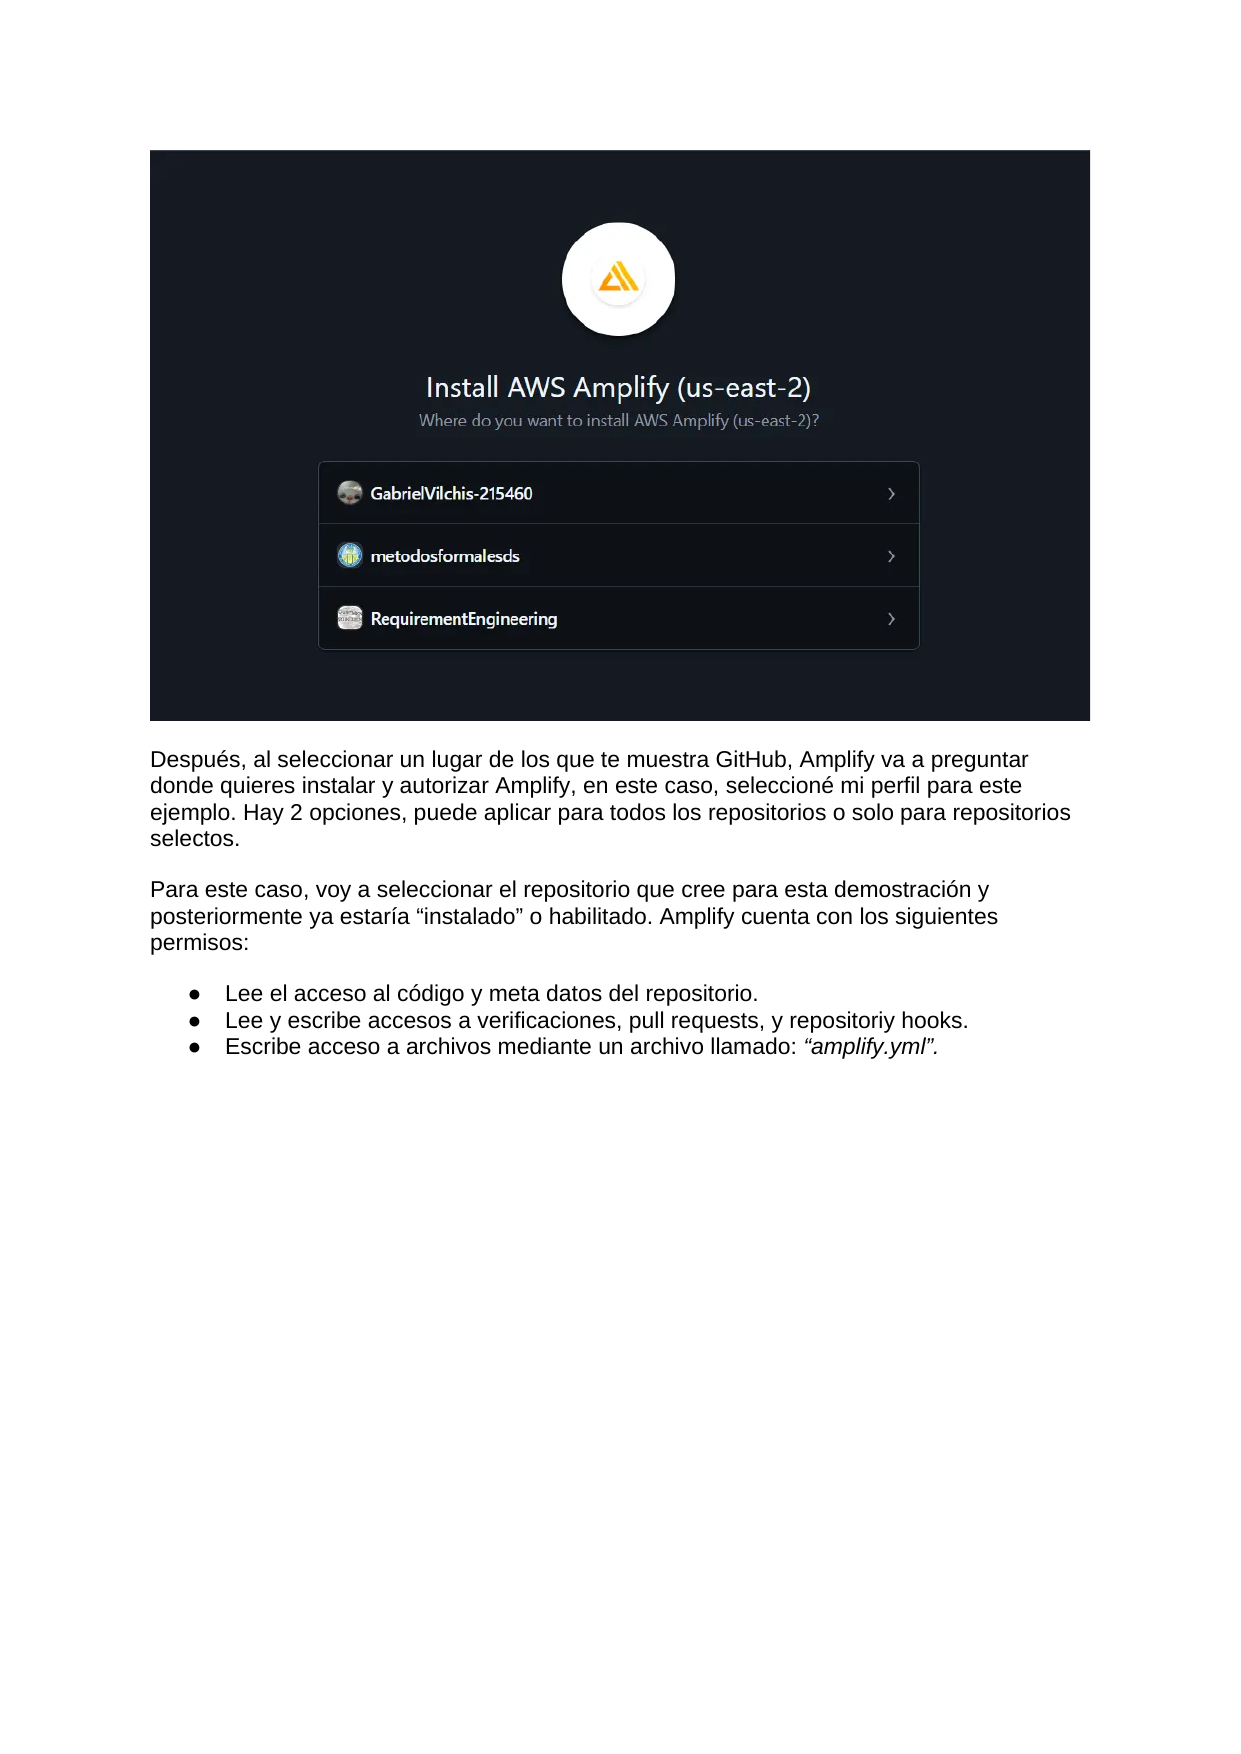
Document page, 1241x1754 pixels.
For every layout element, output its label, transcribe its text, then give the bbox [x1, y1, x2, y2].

list Escribe acceso a archivos mediante un archivo llamado: “amplify.yml”. [187, 1033, 1090, 1059]
list Lee y escribe accesos a verificaciones, pull requests, y repositoriy hooks. [187, 1007, 1090, 1033]
text Después, al seleccionar un lugar de los que te muestra GitHub, Amplify va a preguntar donde quieres instalar y autorizar Amplify, en este caso, seleccioné mi perfil para este ejemplo. Hay 2 opciones, puede aplicar para todos los repositorios o solo para repositorios selectos. [150, 746, 1090, 851]
list Lee el acceso al código y meta datos del repositorio. [187, 980, 1090, 1007]
picture [150, 150, 1091, 721]
text Para este caso, voy a seleccionar el repositorio que cree para esta demostración y posteriormente ya estaría “instalado” o habilitado. Amplify cuenta con los siguientes permisos: [150, 876, 1090, 955]
